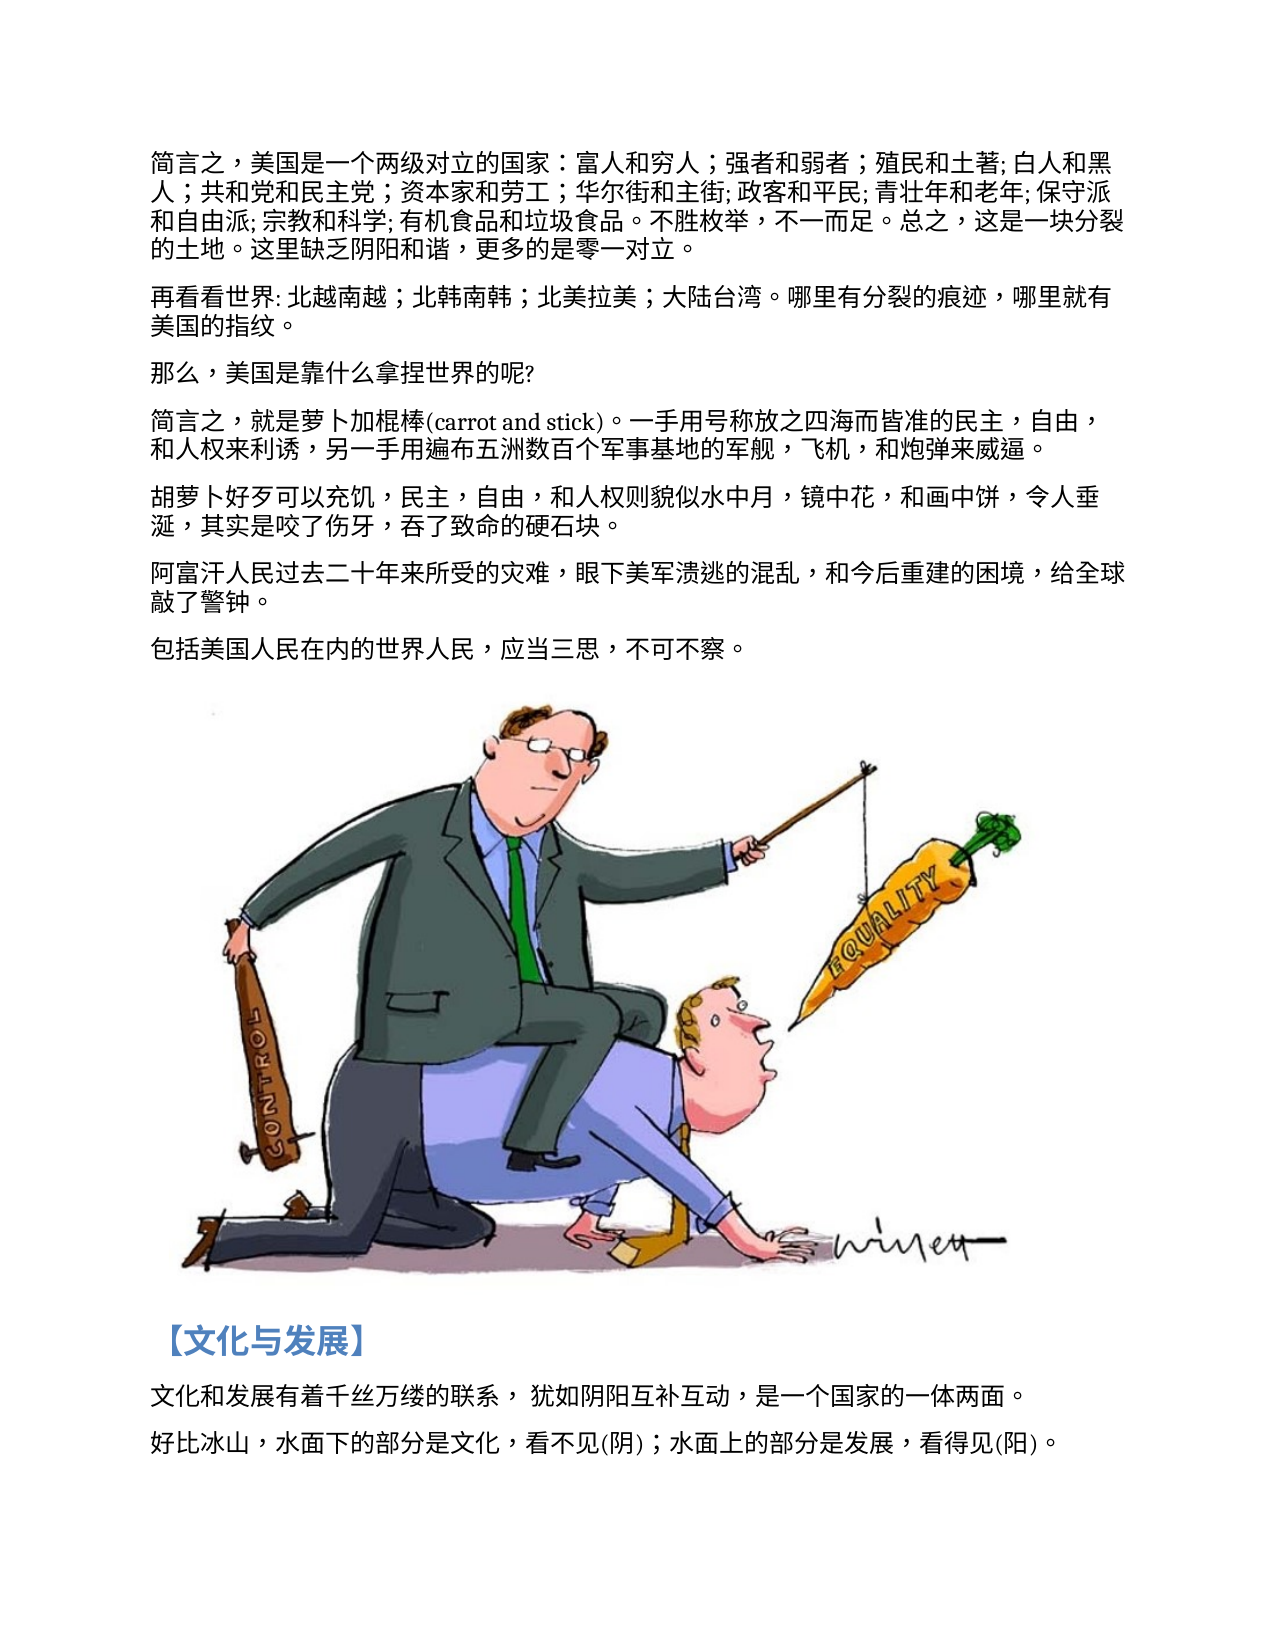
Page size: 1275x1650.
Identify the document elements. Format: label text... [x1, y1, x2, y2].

text 简言之，美国是一个两级对立的国家：富人和穷人；强者和弱者；殖民和土著; 白人和黑人；共和党和民主党；资本家和劳工；华尔街和主街; 政客和平民; 青壮年和老年; 保守派和自由派; 宗教和科学; 有机食品和垃圾食品。不胜枚举，不一而足。总之，这是一块分裂的土地。这里缺乏阴阳和谐，更多的是零一对立。 [150, 150, 1125, 265]
text 那么，美国是靠什么拿捏世界的呢? [150, 360, 1125, 389]
text 好比冰山，水面下的部分是文化，看不见(阴)；水面上的部分是发展，看得见(阳)。 [150, 1430, 1125, 1459]
text 文化和发展有着千丝万缕的联系， 犹如阴阳互补互动，是一个国家的一体两面。 [150, 1382, 1125, 1411]
subtitle 【文化与发展】 [150, 1318, 1125, 1364]
text 胡萝卜好歹可以充饥，民主，自由，和人权则貌似水中月，镜中花，和画中饼，令人垂涎，其实是咬了伤牙，吞了致命的硬石块。 [150, 484, 1125, 541]
text 阿富汗人民过去二十年来所受的灾难，眼下美军溃逃的混乱，和今后重建的困境，给全球敲了警钟。 [150, 560, 1125, 617]
text 包括美国人民在内的世界人民，应当三思，不可不察。 [150, 636, 1125, 665]
text 简言之，就是萝卜加棍棒(carrot and stick)。一手用号称放之四海而皆准的民主，自由，和人权来利诱，另一手用遍布五洲数百个军事基地的军舰，飞机，和炮弹来威逼。 [150, 407, 1125, 465]
text 再看看世界: 北越南越；北韩南韩；北美拉美；大陆台湾。哪里有分裂的痕迹，哪里就有美国的指纹。 [150, 284, 1125, 341]
picture [168, 683, 1044, 1298]
